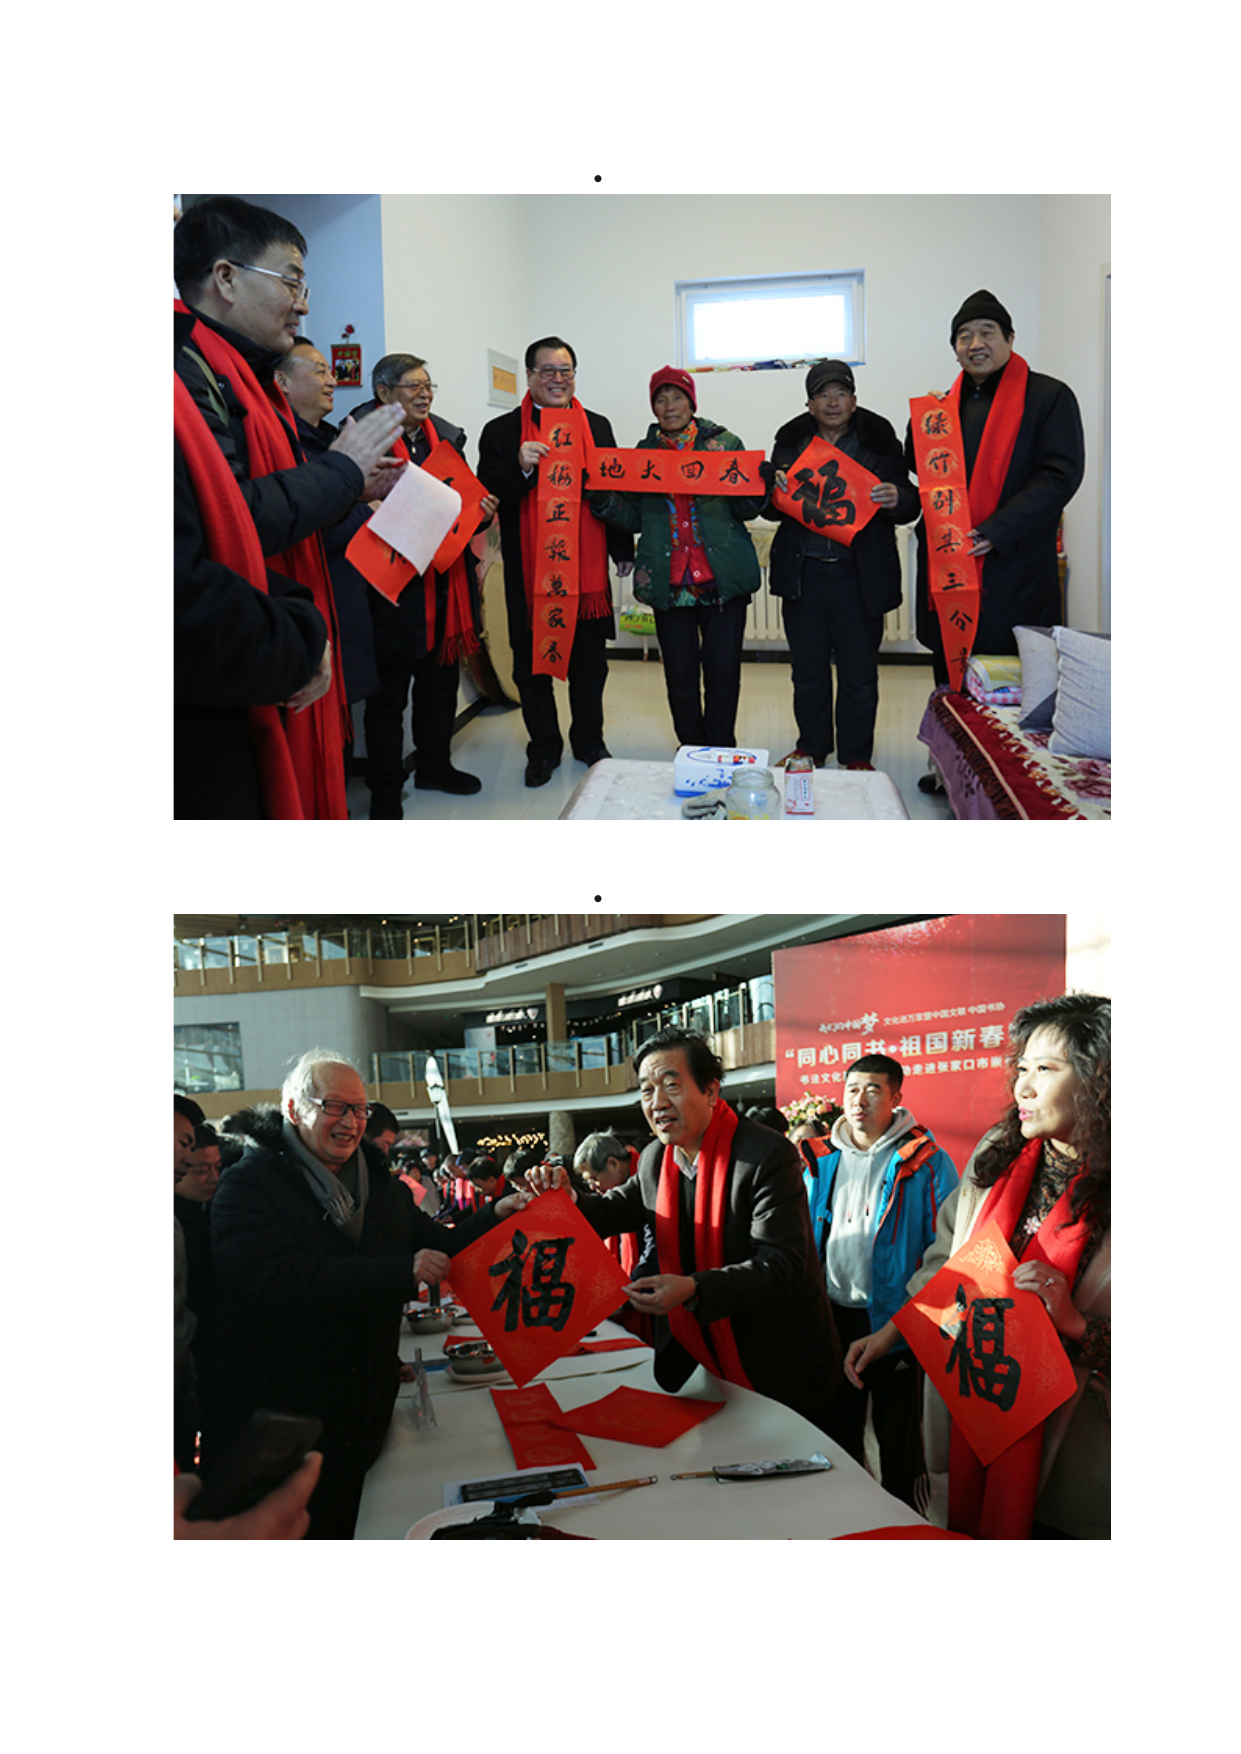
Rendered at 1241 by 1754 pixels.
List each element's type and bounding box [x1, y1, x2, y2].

picture [173, 914, 1111, 1540]
picture [173, 194, 1111, 820]
